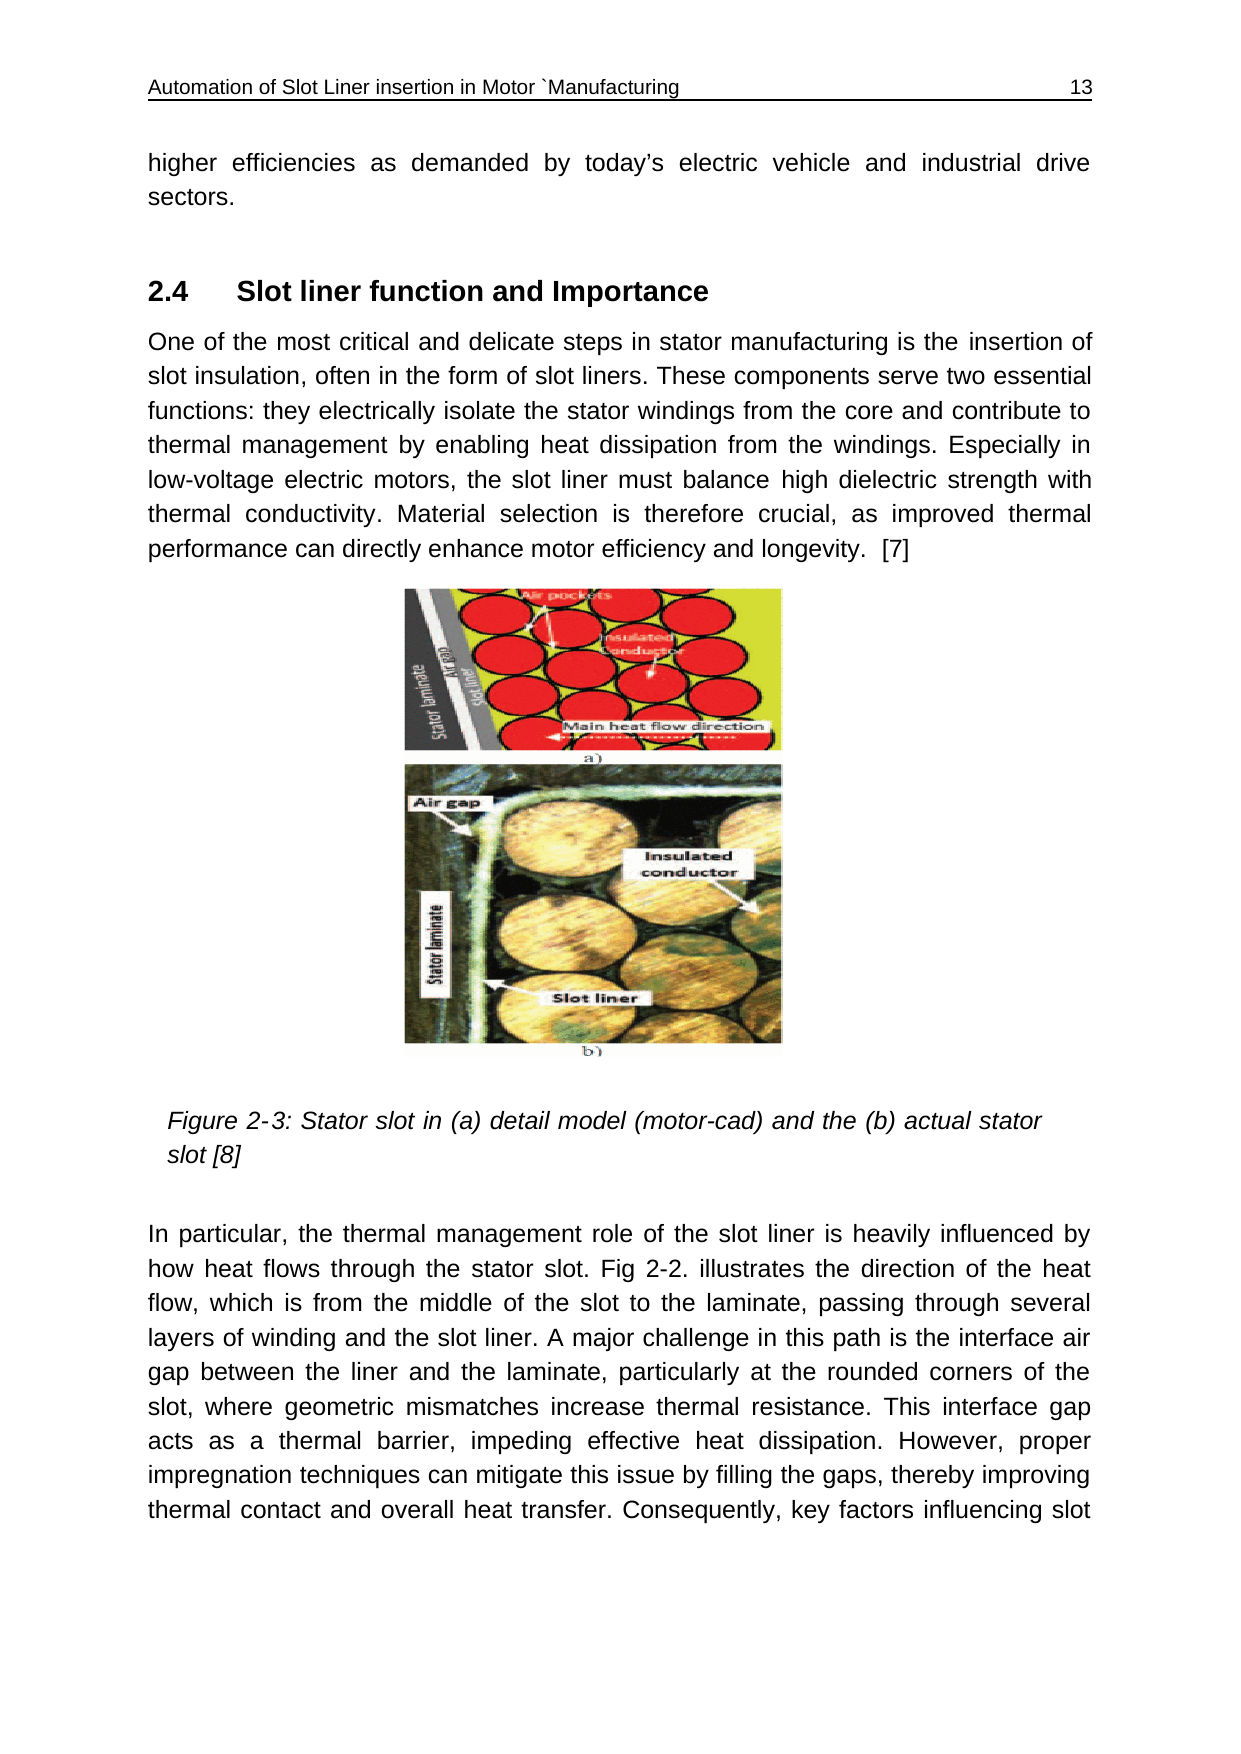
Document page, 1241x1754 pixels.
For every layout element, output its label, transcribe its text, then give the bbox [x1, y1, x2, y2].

picture [404, 588, 783, 1057]
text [148, 574, 1092, 1524]
text One of the most critical and delicate steps in stator manufacturing is the insertion of slot insulation, often in the form of slot liners. These components serve two essential functions: they electrically isolate the stator windings from the core and contribute to thermal management by enabling heat dissipation from the windings. Especially in low-voltage electric motors, the slot liner must balance high dielectric strength with thermal conductivity. Material selection is therefore crucial, as improved thermal performance can directly enhance motor efficiency and longevity. [148, 327, 1092, 562]
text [148, 148, 1092, 211]
subtitle Slot liner function and Importance [148, 274, 1092, 308]
